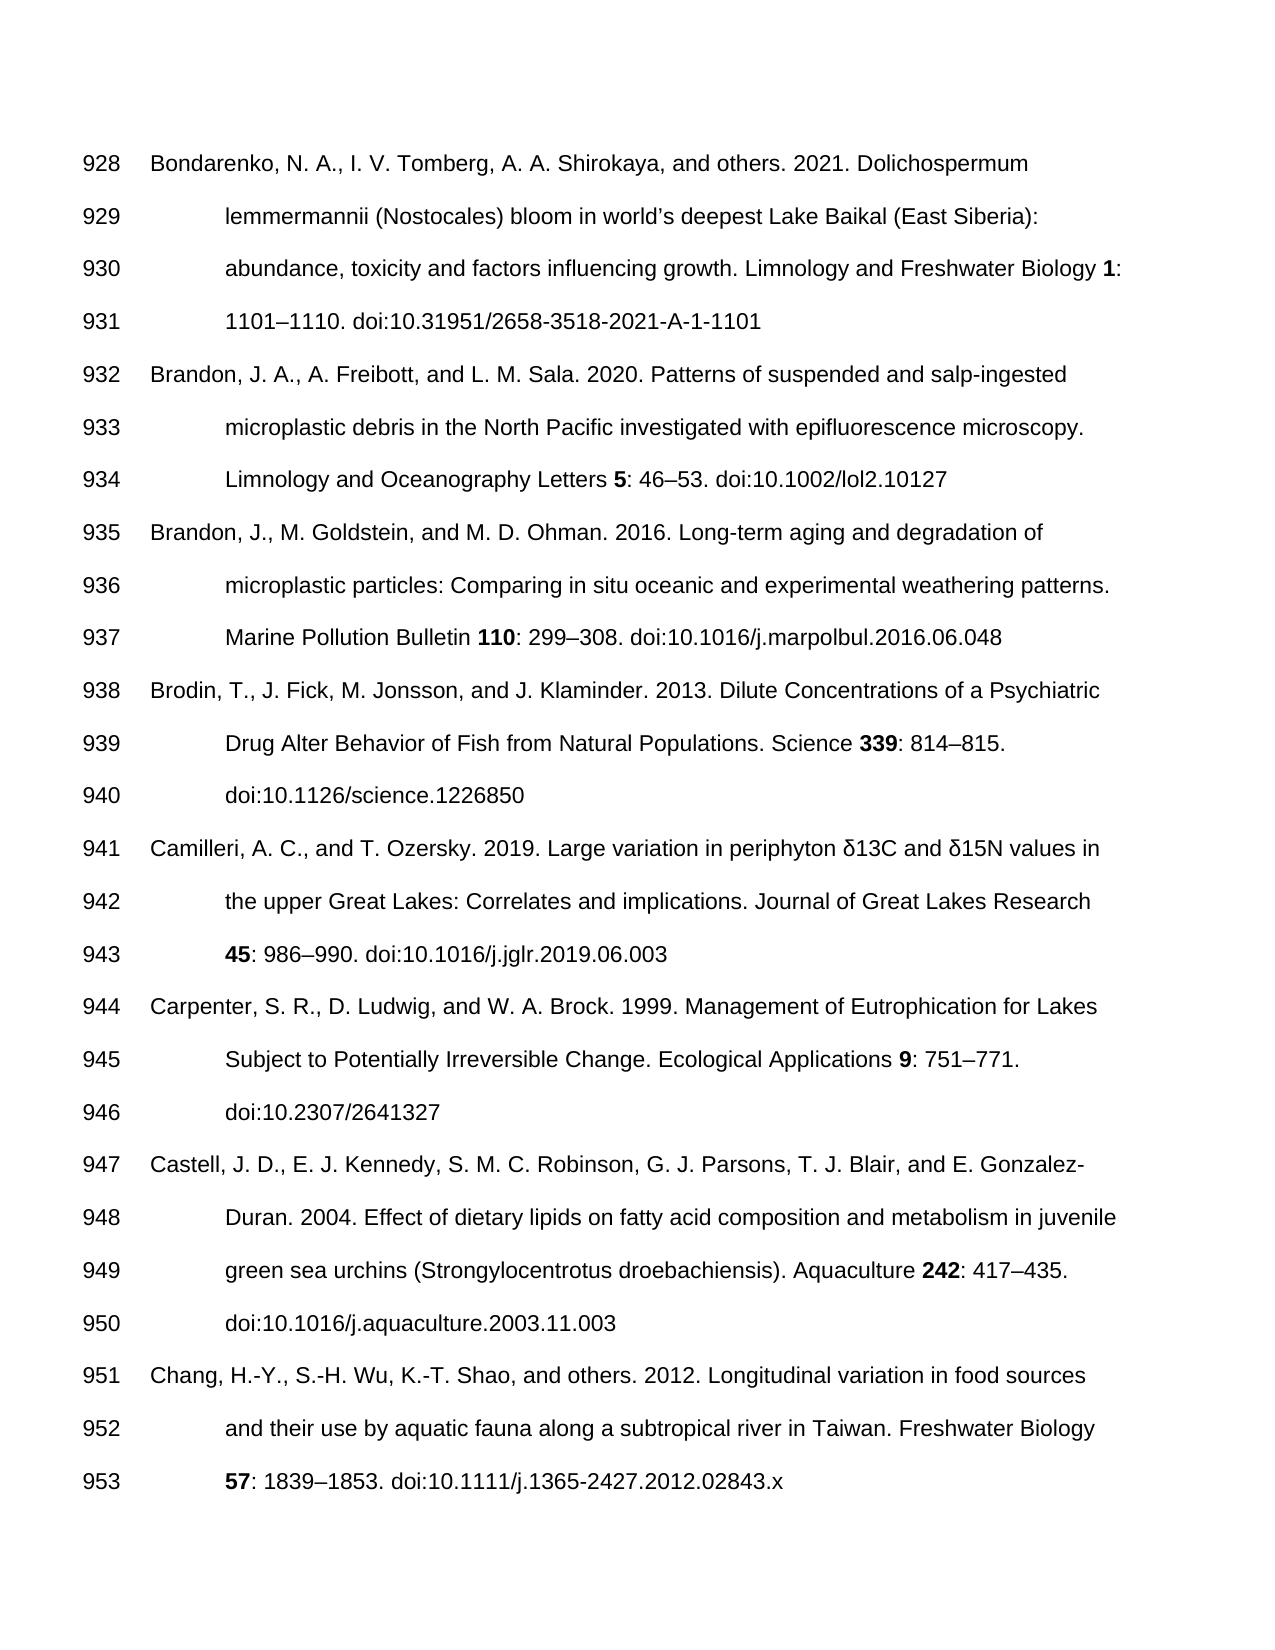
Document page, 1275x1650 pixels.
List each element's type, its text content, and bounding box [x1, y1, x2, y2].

text Bondarenko, N. A., I. V. Tomberg, A. A. Shirokaya, and others. 2021. Dolichospermum lemmermannii (Nostocales) bloom in world’s deepest Lake Baikal (East Siberia): abundance, toxicity and factors influencing growth. Limnology and Freshwater Biology 1: 1101–1110. doi:10.31951/2658-3518-2021-A-1-1101 [150, 150, 1125, 334]
text Camilleri, A. C., and T. Ozersky. 2019. Large variation in periphyton δ13C and δ15N values in the upper Great Lakes: Correlates and implications. Journal of Great Lakes Research 45: 986–990. doi:10.1016/j.jglr.2019.06.003 [150, 835, 1125, 967]
text Chang, H.-Y., S.-H. Wu, K.-T. Shao, and others. 2012. Longitudinal variation in food sources and their use by aquatic fauna along a subtropical river in Taiwan. Freshwater Biology 57: 1839–1853. doi:10.1111/j.1365-2427.2012.02843.x [150, 1362, 1125, 1494]
text Carpenter, S. R., D. Ludwig, and W. A. Brock. 1999. Management of Eutrophication for Lakes Subject to Potentially Irreversible Change. Ecological Applications 9: 751–771. doi:10.2307/2641327 [150, 993, 1125, 1125]
text Brodin, T., J. Fick, M. Jonsson, and J. Klaminder. 2013. Dilute Concentrations of a Psychiatric Drug Alter Behavior of Fish from Natural Populations. Science 339: 814–815. doi:10.1126/science.1226850 [150, 677, 1125, 809]
text Brandon, J., M. Goldstein, and M. D. Ohman. 2016. Long-term aging and degradation of microplastic particles: Comparing in situ oceanic and experimental weathering patterns. Marine Pollution Bulletin 110: 299–308. doi:10.1016/j.marpolbul.2016.06.048 [150, 519, 1125, 651]
text Castell, J. D., E. J. Kennedy, S. M. C. Robinson, G. J. Parsons, T. J. Blair, and E. Gonzalez-Duran. 2004. Effect of dietary lipids on fatty acid composition and metabolism in juvenile green sea urchins (Strongylocentrotus droebachiensis). Aquaculture 242: 417–435. doi:10.1016/j.aquaculture.2003.11.003 [150, 1151, 1125, 1336]
text Brandon, J. A., A. Freibott, and L. M. Sala. 2020. Patterns of suspended and salp-ingested microplastic debris in the North Pacific investigated with epifluorescence microscopy. Limnology and Oceanography Letters 5: 46–53. doi:10.1002/lol2.10127 [150, 361, 1125, 493]
